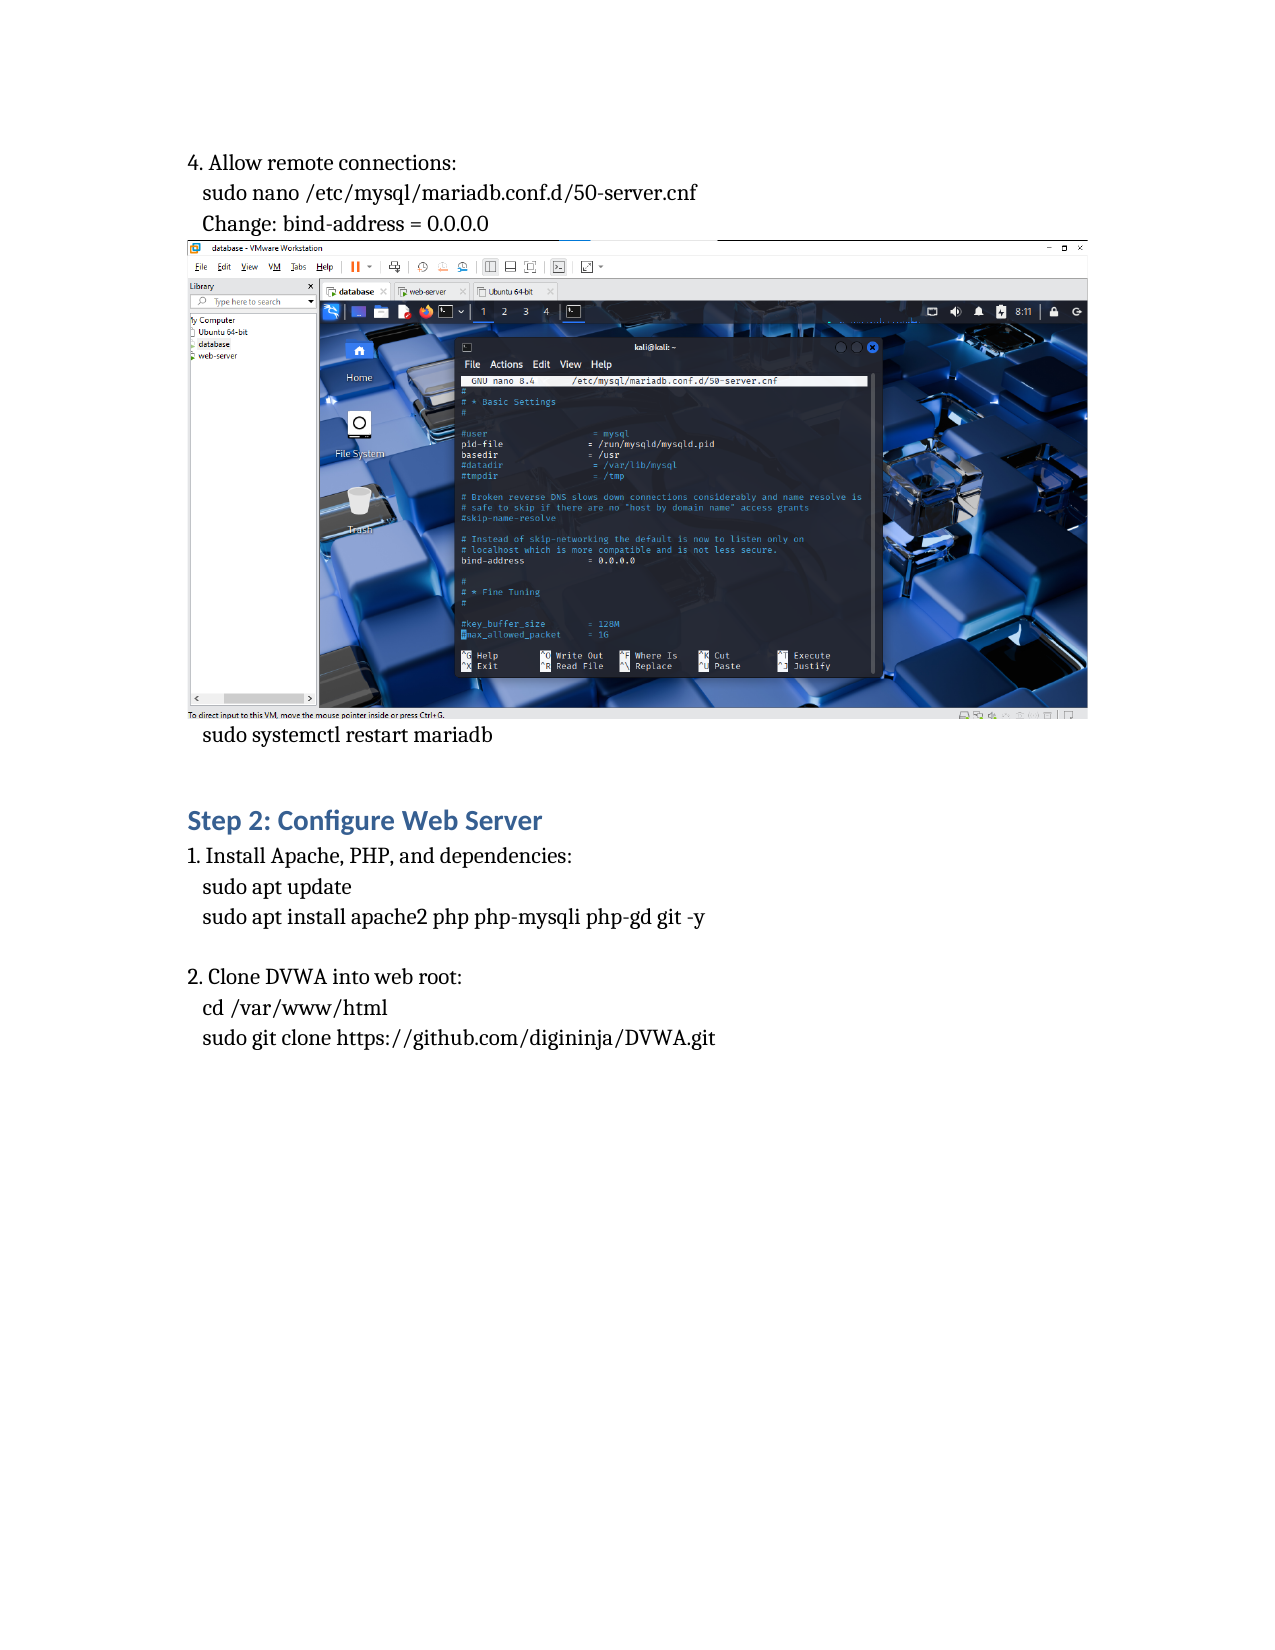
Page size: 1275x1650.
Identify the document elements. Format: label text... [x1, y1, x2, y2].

text 1. Install Apache, PHP, and dependencies: sudo apt update sudo apt install apache2 php php-mysqli php-gd git -y 2. Clone DVWA into web root: cd /var/www/html sudo git clone https://github.com/digininja/DVWA.git [187, 843, 1087, 1051]
text 4. Allow remote connections: sudo nano /etc/mysql/mariadb.conf.d/50-server.cnf Change: bind-address = 0.0.0.0 sudo systemctl restart mariadb [187, 719, 1087, 748]
text Step 2: Configure Web Server [187, 802, 1087, 838]
picture [187, 240, 1088, 719]
text 4. Allow remote connections: sudo nano /etc/mysql/mariadb.conf.d/50-server.cnf Change: bind-address = 0.0.0.0 sudo systemctl restart mariadb [187, 150, 1087, 240]
